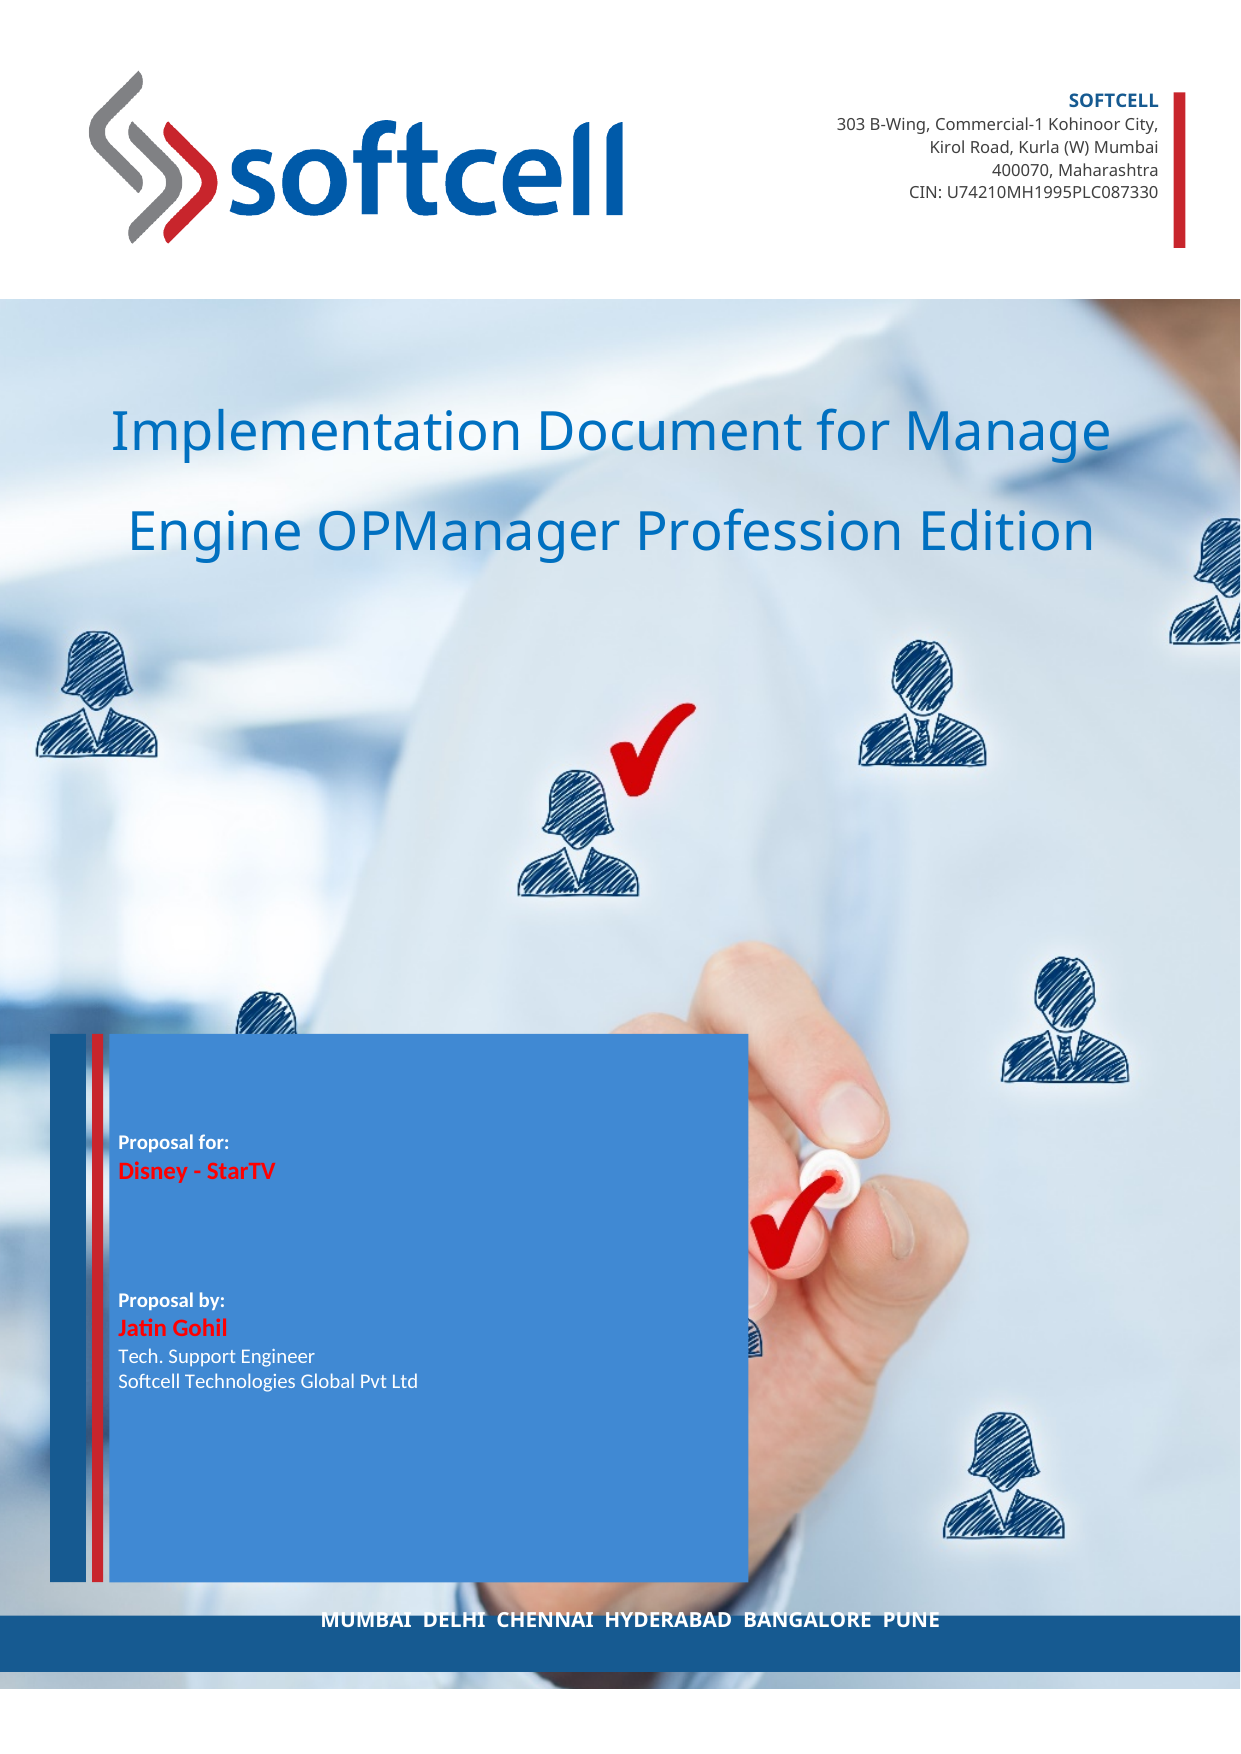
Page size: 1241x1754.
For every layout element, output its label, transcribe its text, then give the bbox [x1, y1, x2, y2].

text Softcell Technologies Global Pvt Ltd [118, 1368, 1122, 1394]
text Jatin Gohil [118, 1312, 1122, 1343]
picture [0, 299, 1241, 1615]
picture [88, 70, 623, 244]
picture [0, 1672, 1241, 1689]
text Proposal for: [118, 1129, 1122, 1155]
text Tech. Support Engineer [118, 1343, 1122, 1368]
text Proposal by: [118, 1287, 1122, 1312]
text Disney - StarTV [118, 1155, 1122, 1185]
